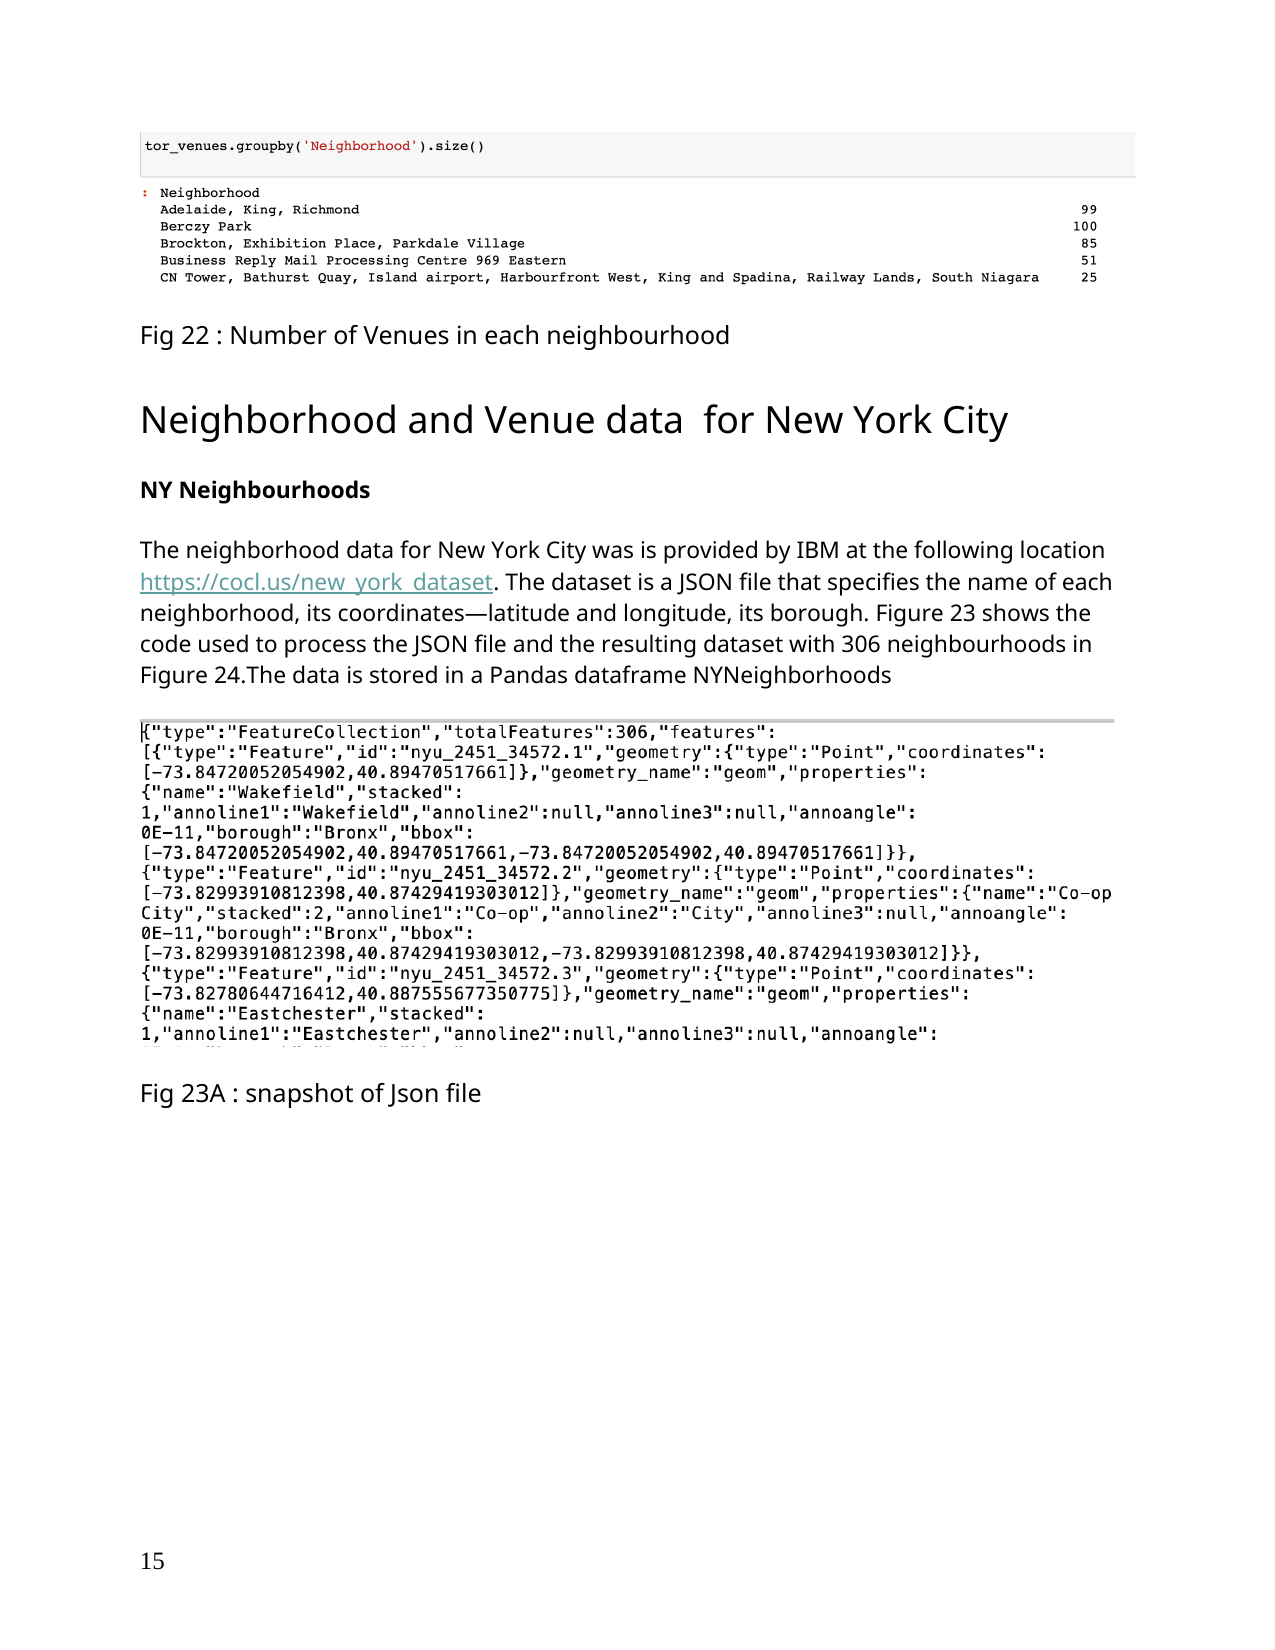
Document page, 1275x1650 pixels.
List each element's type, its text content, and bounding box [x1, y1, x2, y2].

text Fig 22 : Number of Venues in each neighbourhood [139, 318, 1136, 352]
picture [139, 132, 1136, 289]
text The neighborhood data for New York City was is provided by IBM at the following location https://cocl.us/new_york_dataset. The dataset is a JSON file that specifies the name of each neighborhood, its coordinates—latitude and longitude, its borough. Figure 23 shows the code used to process the JSON file and the resulting dataset with 306 neighbourhoods in Figure 24.The data is stored in a Pandas dataframe NYNeighborhoods [139, 534, 1136, 691]
subtitle Neighborhood and Venue data for New York City [139, 394, 1136, 445]
text NY Neighbourhoods [139, 474, 1136, 505]
text Fig 23A : snapshot of Json file [139, 1075, 1136, 1109]
picture [139, 719, 1115, 1047]
